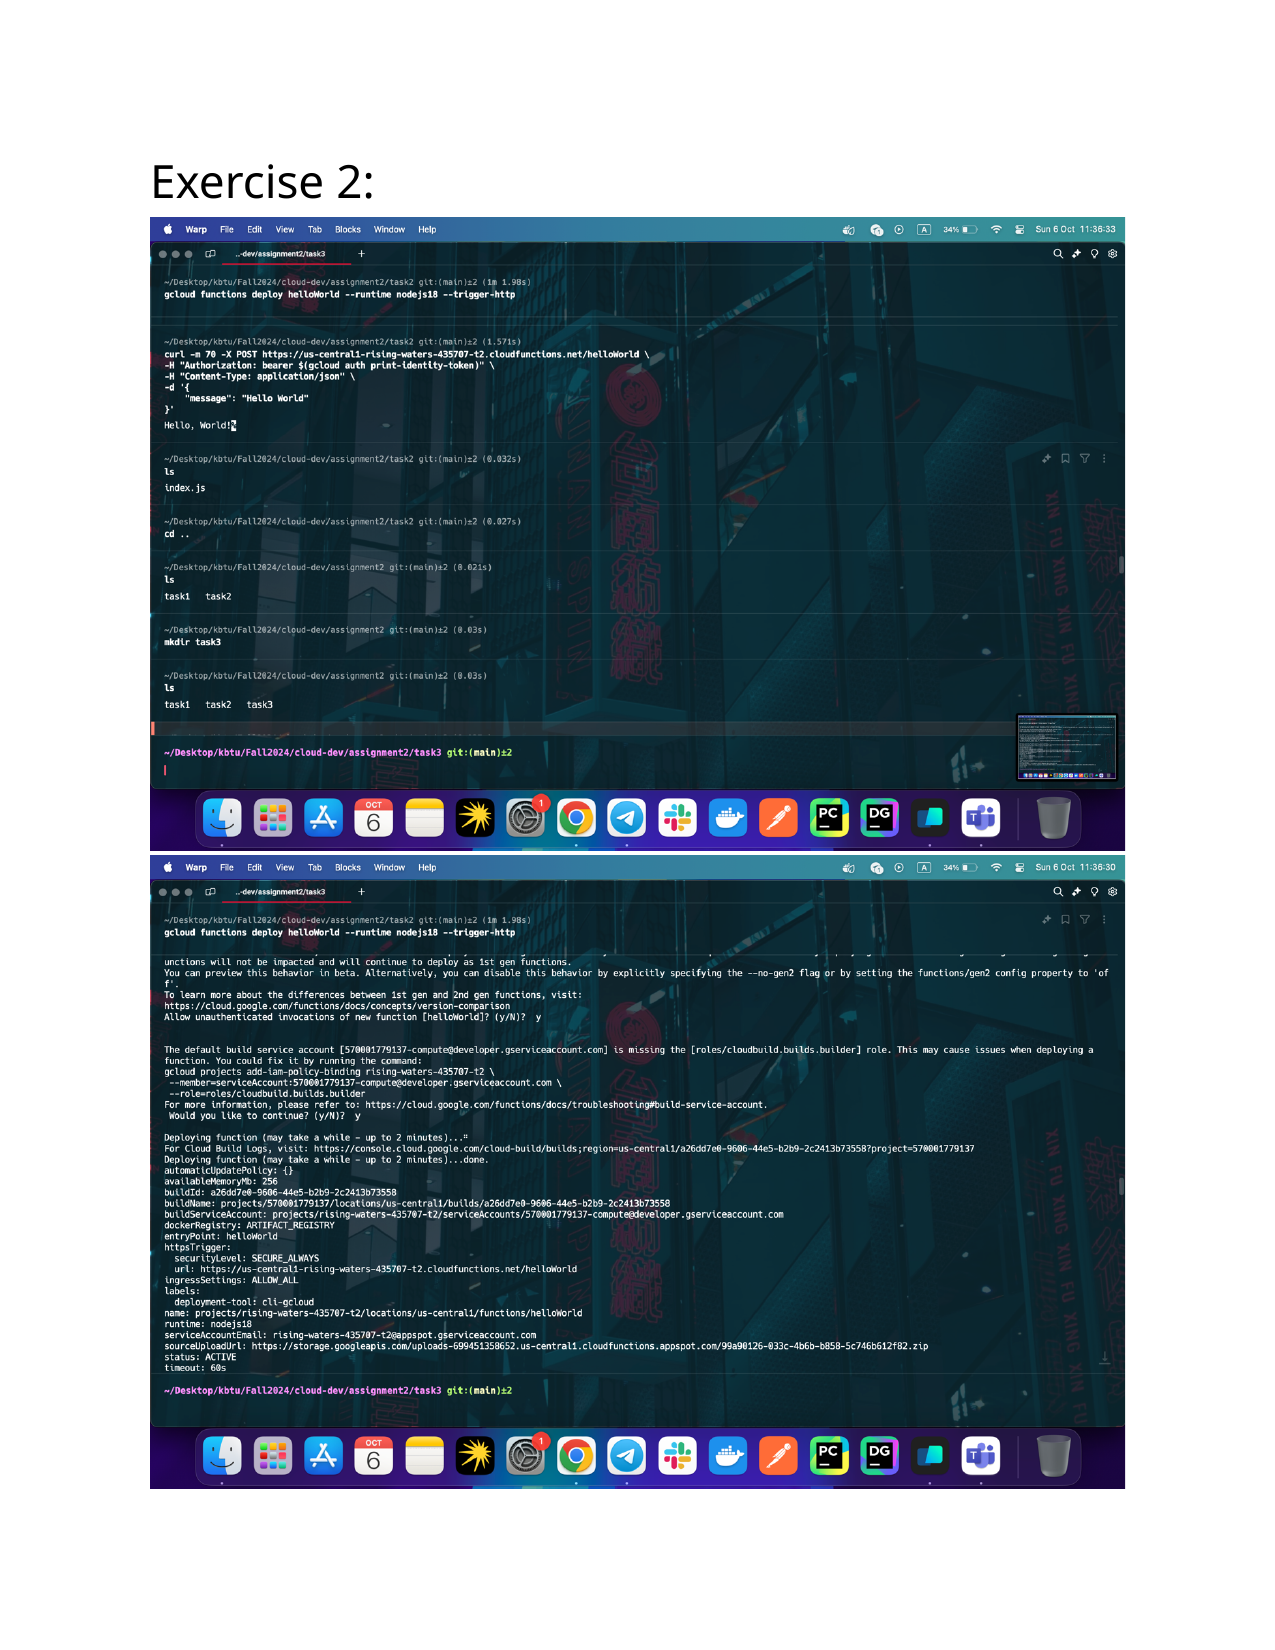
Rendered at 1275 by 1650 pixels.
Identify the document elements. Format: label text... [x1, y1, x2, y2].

text Exercise 2: [150, 150, 1125, 217]
picture [150, 855, 1125, 1489]
picture [150, 217, 1125, 851]
